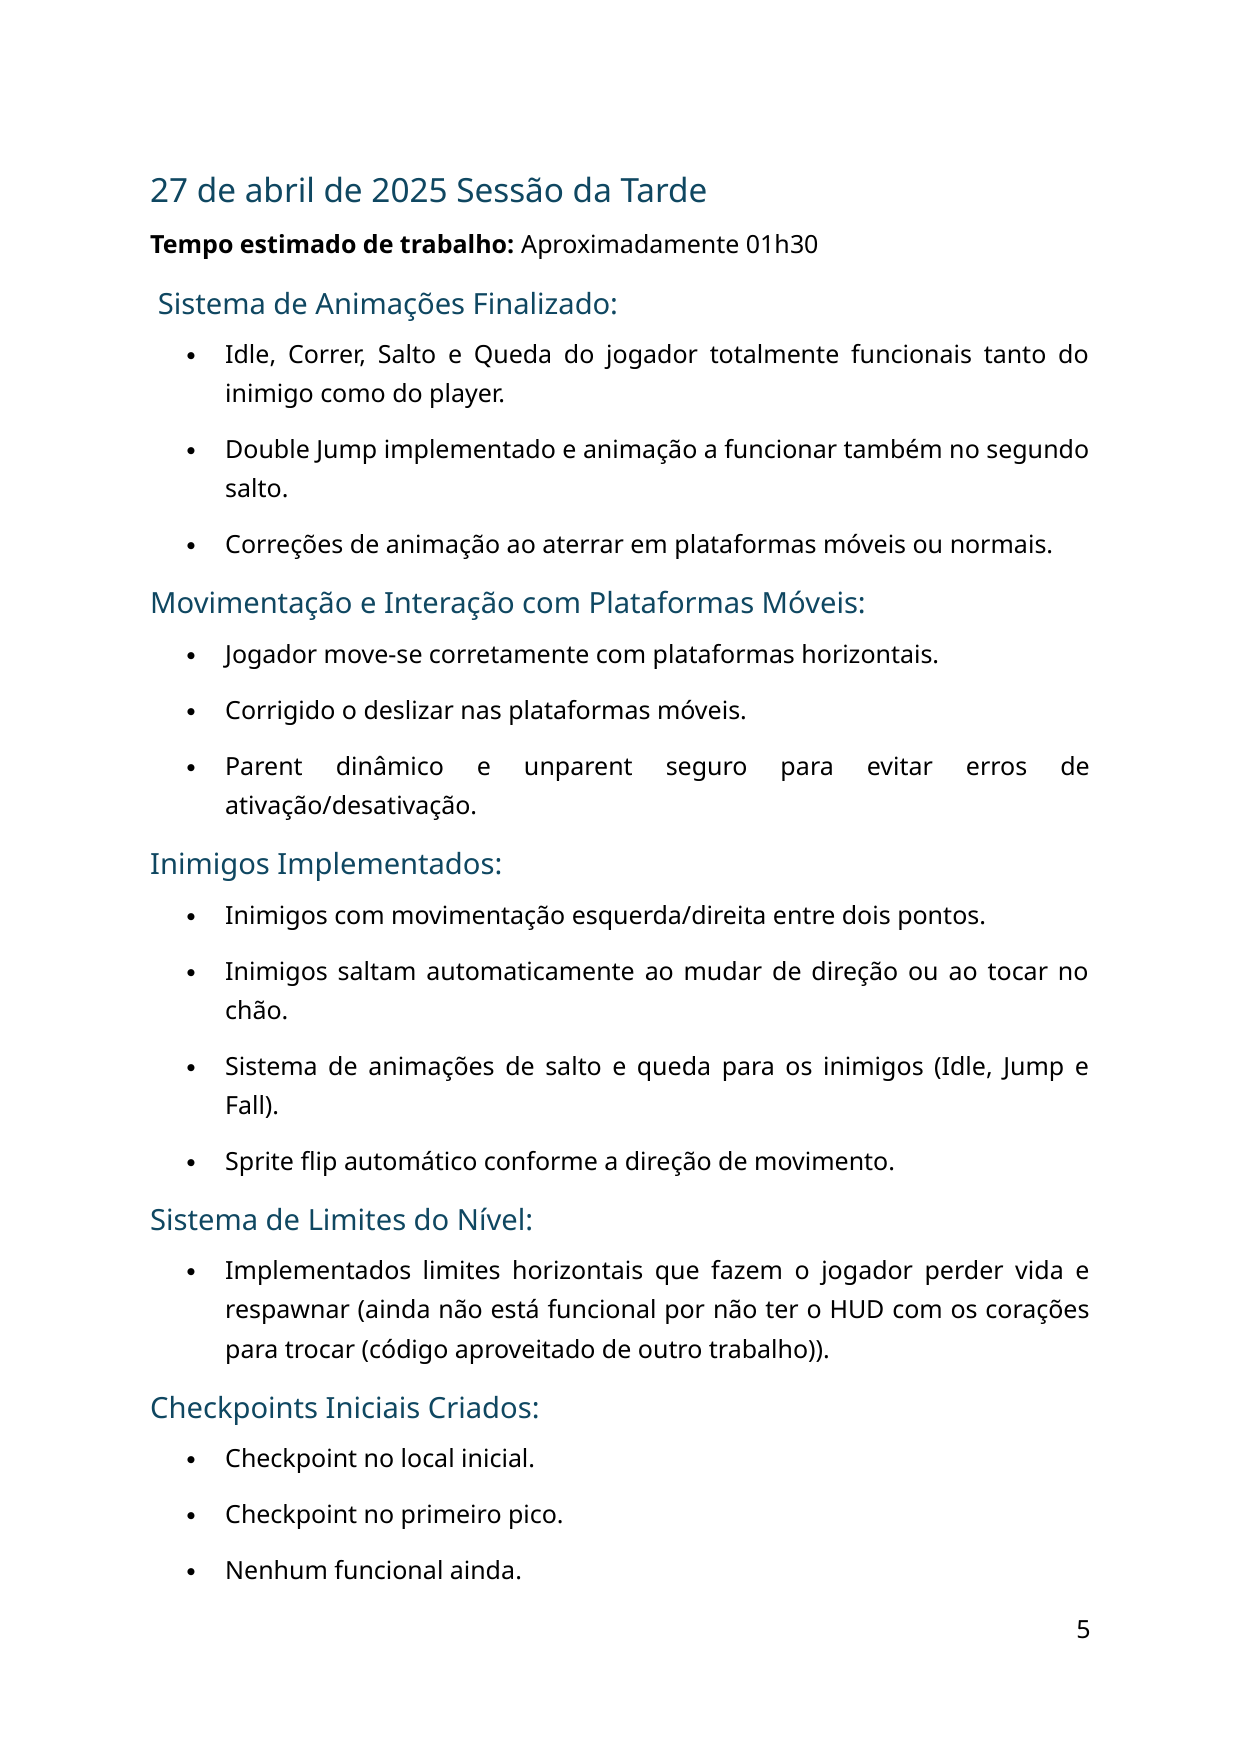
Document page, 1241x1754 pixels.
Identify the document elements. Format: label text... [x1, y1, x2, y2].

list Checkpoint no primeiro pico. [187, 1497, 1090, 1531]
list Jogador move-se corretamente com plataformas horizontais. [187, 637, 1090, 671]
list Sistema de animações de salto e queda para os inimigos (Idle, Jump e Fall). [187, 1048, 1090, 1121]
subtitle Inimigos Implementados: [150, 843, 1090, 883]
list Sprite flip automático conforme a direção de movimento. [187, 1143, 1090, 1177]
list Inimigos com movimentação esquerda/direita entre dois pontos. [187, 897, 1090, 931]
subtitle Movimentação e Interação com Plataformas Móveis: [150, 583, 1090, 622]
list Idle, Correr, Salto e Queda do jogador totalmente funcionais tanto do inimigo como do player. [187, 337, 1090, 410]
subtitle Sistema de Limites do Nível: [150, 1199, 1090, 1239]
list Correções de animação ao aterrar em plataformas móveis ou normais. [187, 527, 1090, 561]
list Checkpoint no local inicial. [187, 1441, 1090, 1475]
text Tempo estimado de trabalho: Aproximadamente 01h30 [150, 227, 1090, 261]
list Inimigos saltam automaticamente ao mudar de direção ou ao tocar no chão. [187, 953, 1090, 1026]
subtitle Checkpoints Iniciais Criados: [150, 1387, 1090, 1427]
subtitle Sistema de Animações Finalizado: [150, 283, 1090, 323]
list Parent dinâmico e unparent seguro para evitar erros de ativação/desativação. [187, 748, 1090, 822]
subtitle 27 de abril de 2025 Sessão da Tarde [150, 167, 1090, 212]
list Nenhum funcional ainda. [187, 1553, 1090, 1587]
list Corrigido o deslizar nas plataformas móveis. [187, 693, 1090, 727]
list Double Jump implementado e animação a funcionar também no segundo salto. [187, 432, 1090, 505]
list Implementados limites horizontais que fazem o jogador perder vida e respawnar (ainda não está funcional por não ter o HUD com os corações para trocar (código aproveitado de outro trabalho)). [187, 1253, 1090, 1365]
